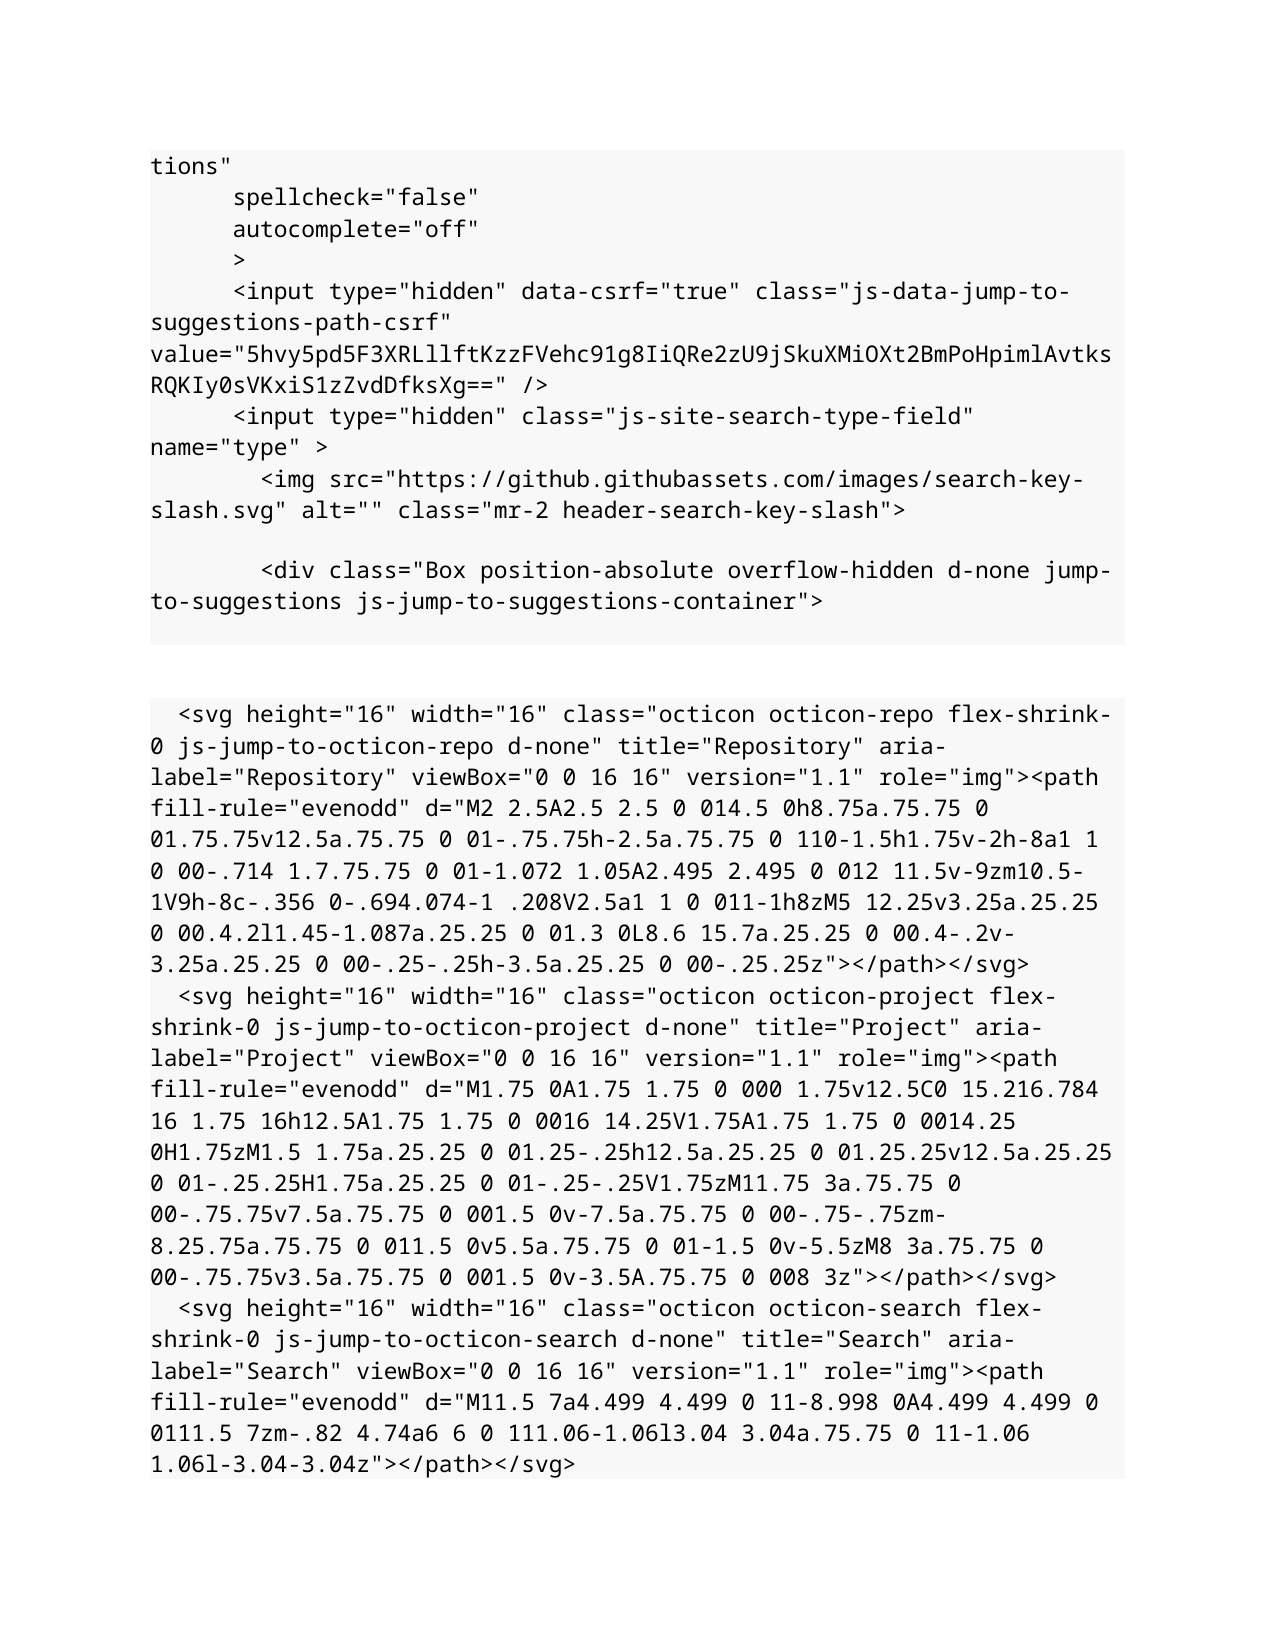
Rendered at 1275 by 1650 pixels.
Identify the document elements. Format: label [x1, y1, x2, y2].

text [150, 698, 1125, 1479]
text [150, 150, 1125, 645]
